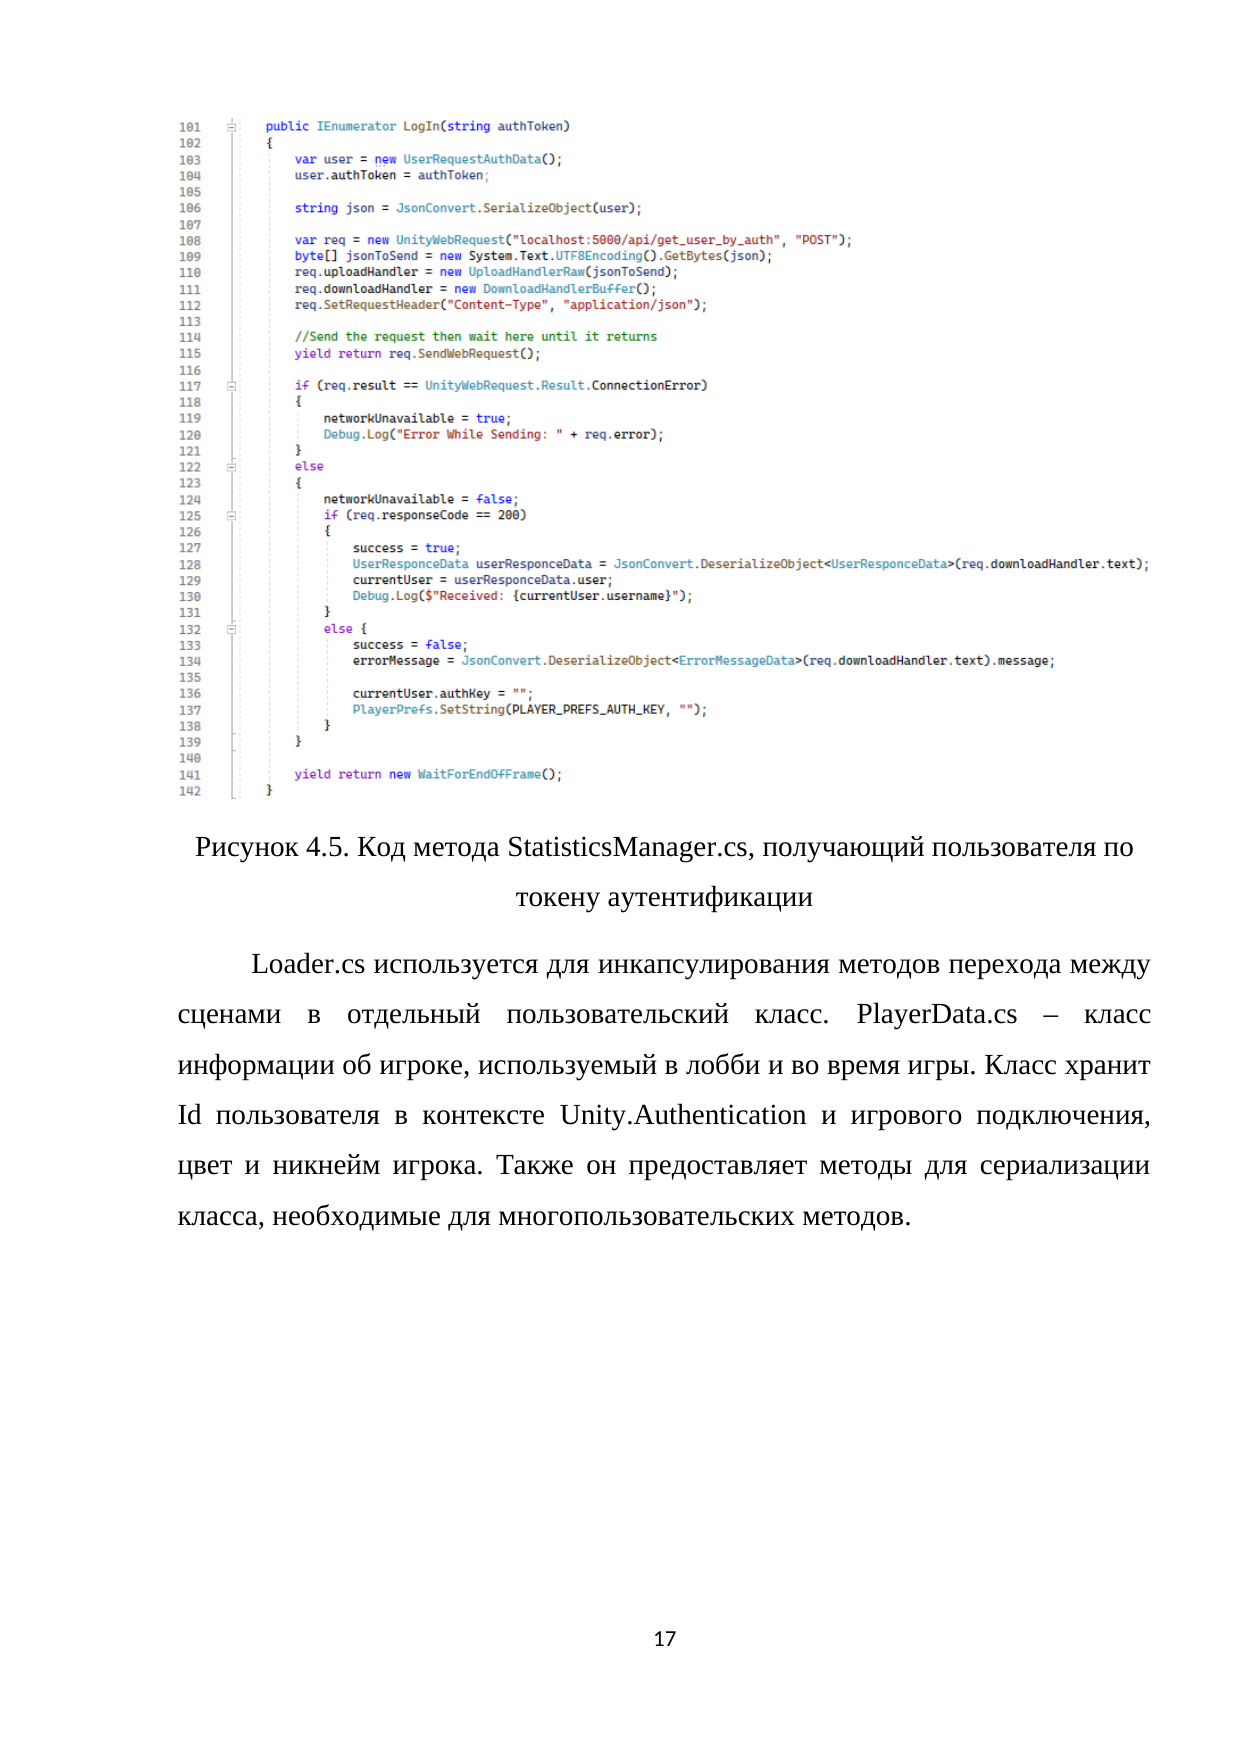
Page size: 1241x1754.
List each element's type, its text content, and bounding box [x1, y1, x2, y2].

text Loader.cs используется для инкапсулирования методов перехода между сценами в отдельный пользовательский класс. PlayerData.cs – класс информации об игроке, используемый в лобби и во время игры. Класс хранит Id пользователя в контексте Unity.Authentication и игрового подключения, цвет и никнейм игрока. Также он предоставляет методы для сериализации класса, необходимые для многопользовательских методов. [177, 946, 1152, 1231]
text Рисунок 4.5. Код метода StatisticsManager.cs, получающий пользователя по токену аутентификации [177, 829, 1152, 913]
picture [177, 118, 1152, 799]
